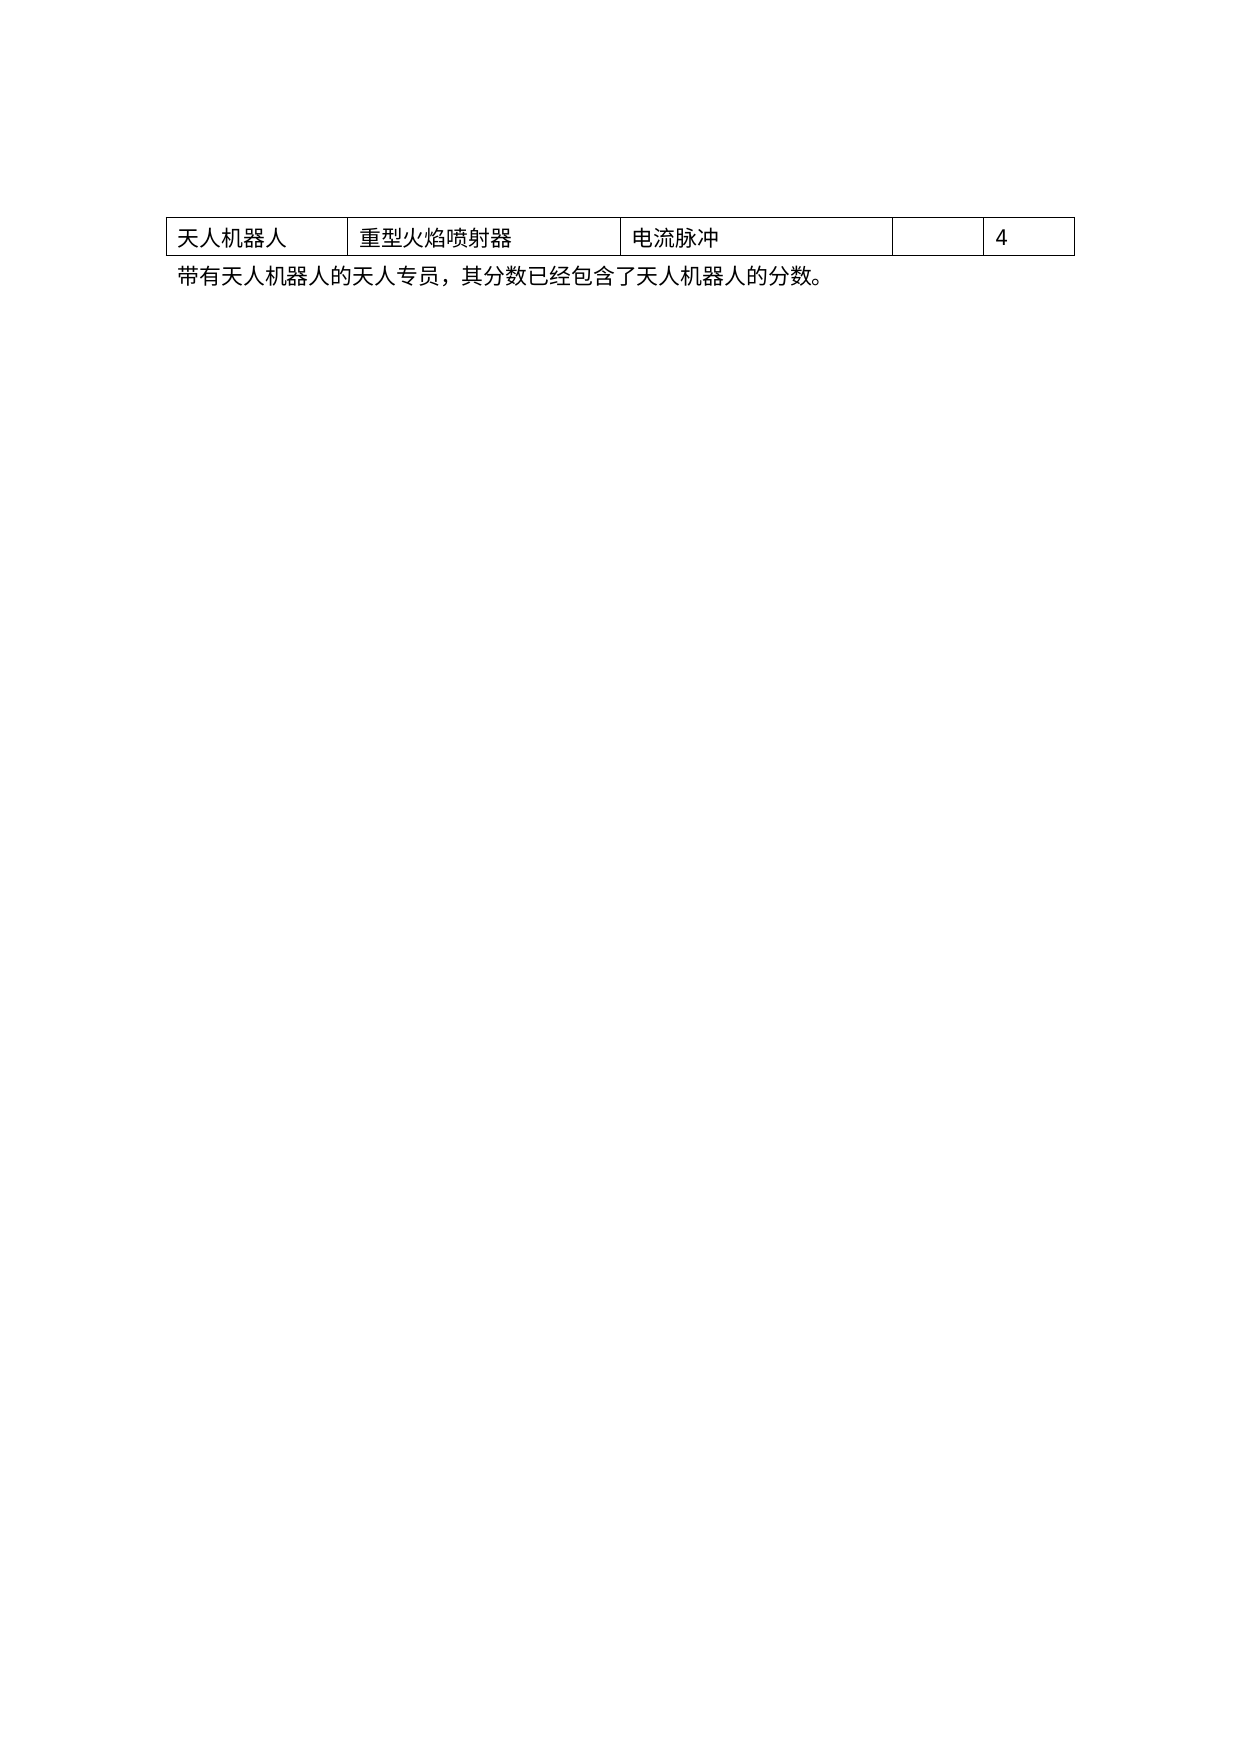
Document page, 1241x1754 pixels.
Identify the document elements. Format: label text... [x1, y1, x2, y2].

table_cell [893, 218, 983, 255]
table_cell 电流脉冲 [621, 218, 892, 255]
text 带有天人机器人的天人专员，其分数已经包含了天人机器人的分数。 [177, 256, 1063, 294]
table_cell 重型火焰喷射器 [348, 218, 620, 255]
table_cell 天人机器人 [167, 218, 347, 255]
table_cell 4 [984, 218, 1074, 255]
